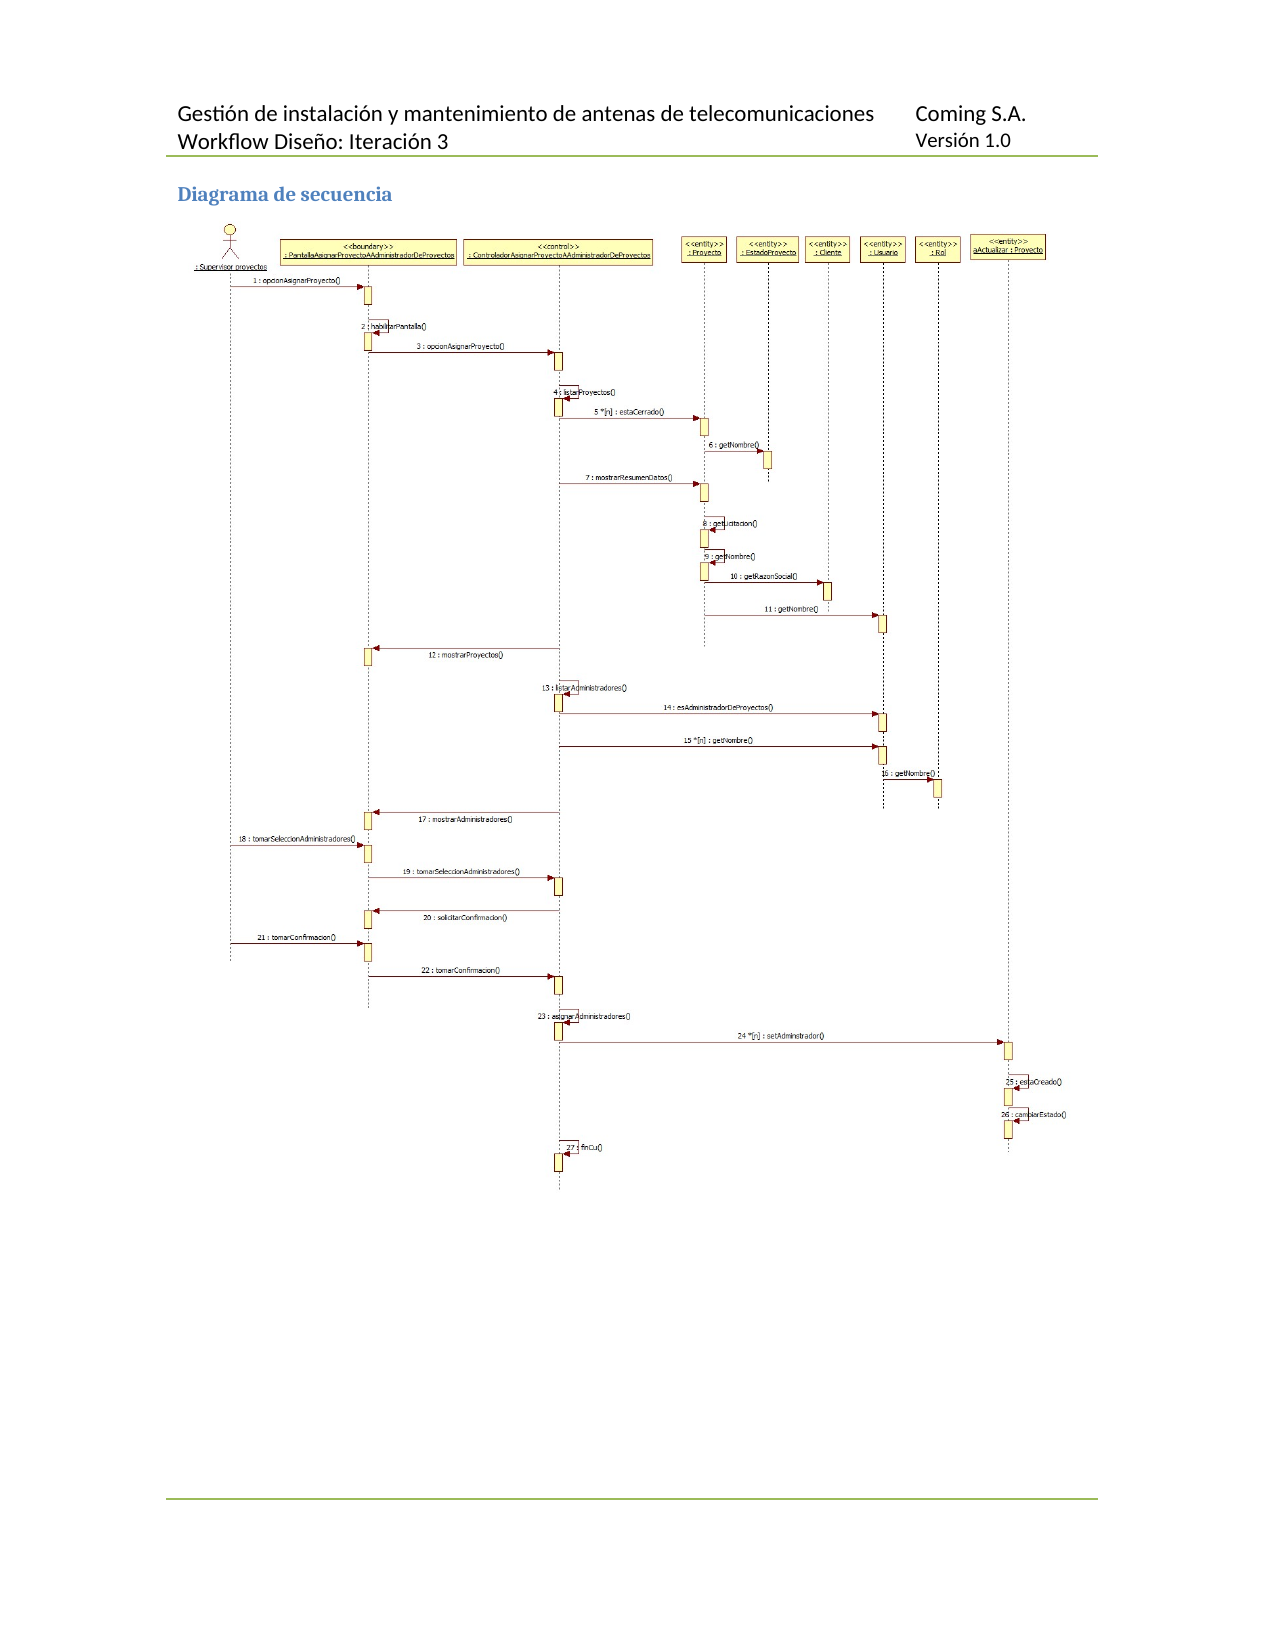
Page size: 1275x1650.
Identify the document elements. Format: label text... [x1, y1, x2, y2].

picture [177, 210, 1079, 1203]
subtitle Diagrama de secuencia [177, 183, 1098, 207]
